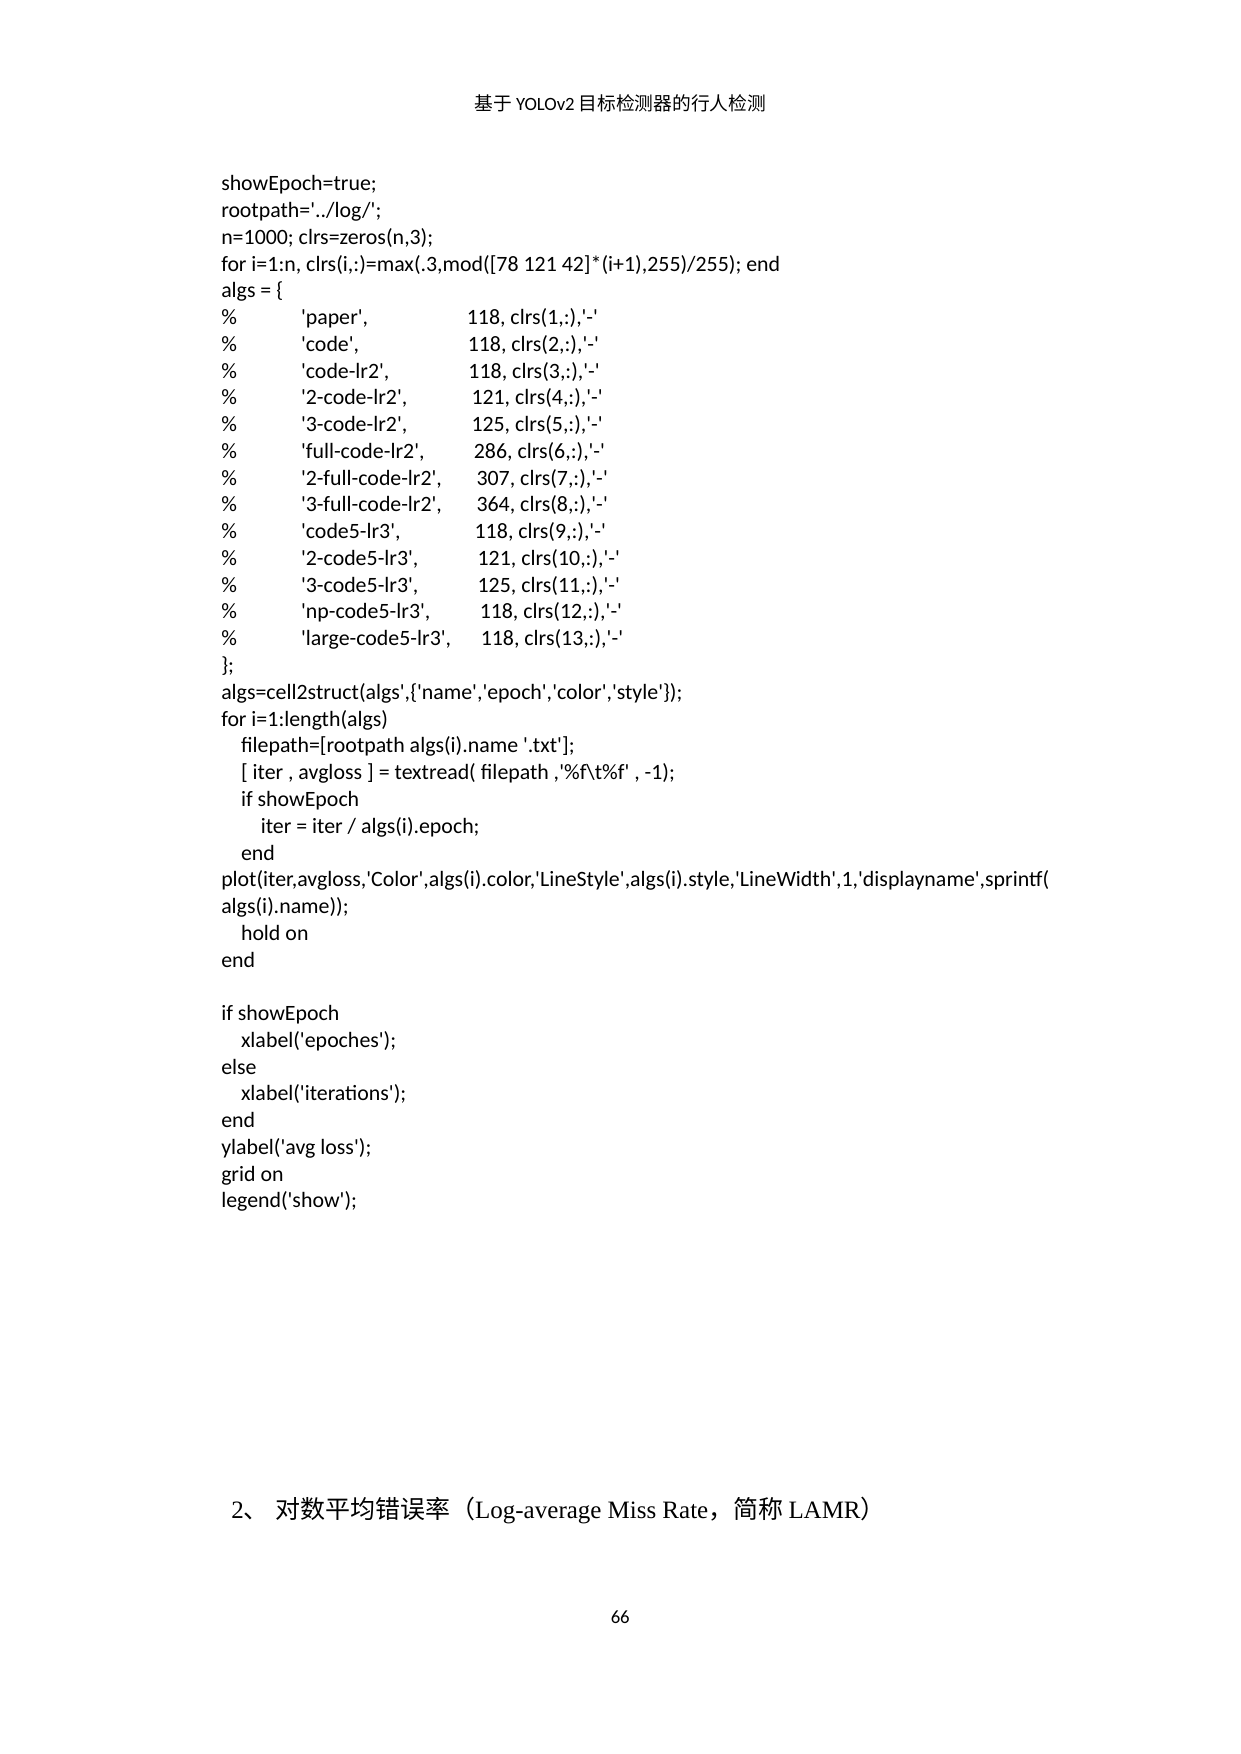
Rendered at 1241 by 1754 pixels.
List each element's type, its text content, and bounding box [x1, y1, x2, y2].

list 对数平均错误率（Log-average Miss Rate，简称LAMR） [231, 1475, 1053, 1540]
